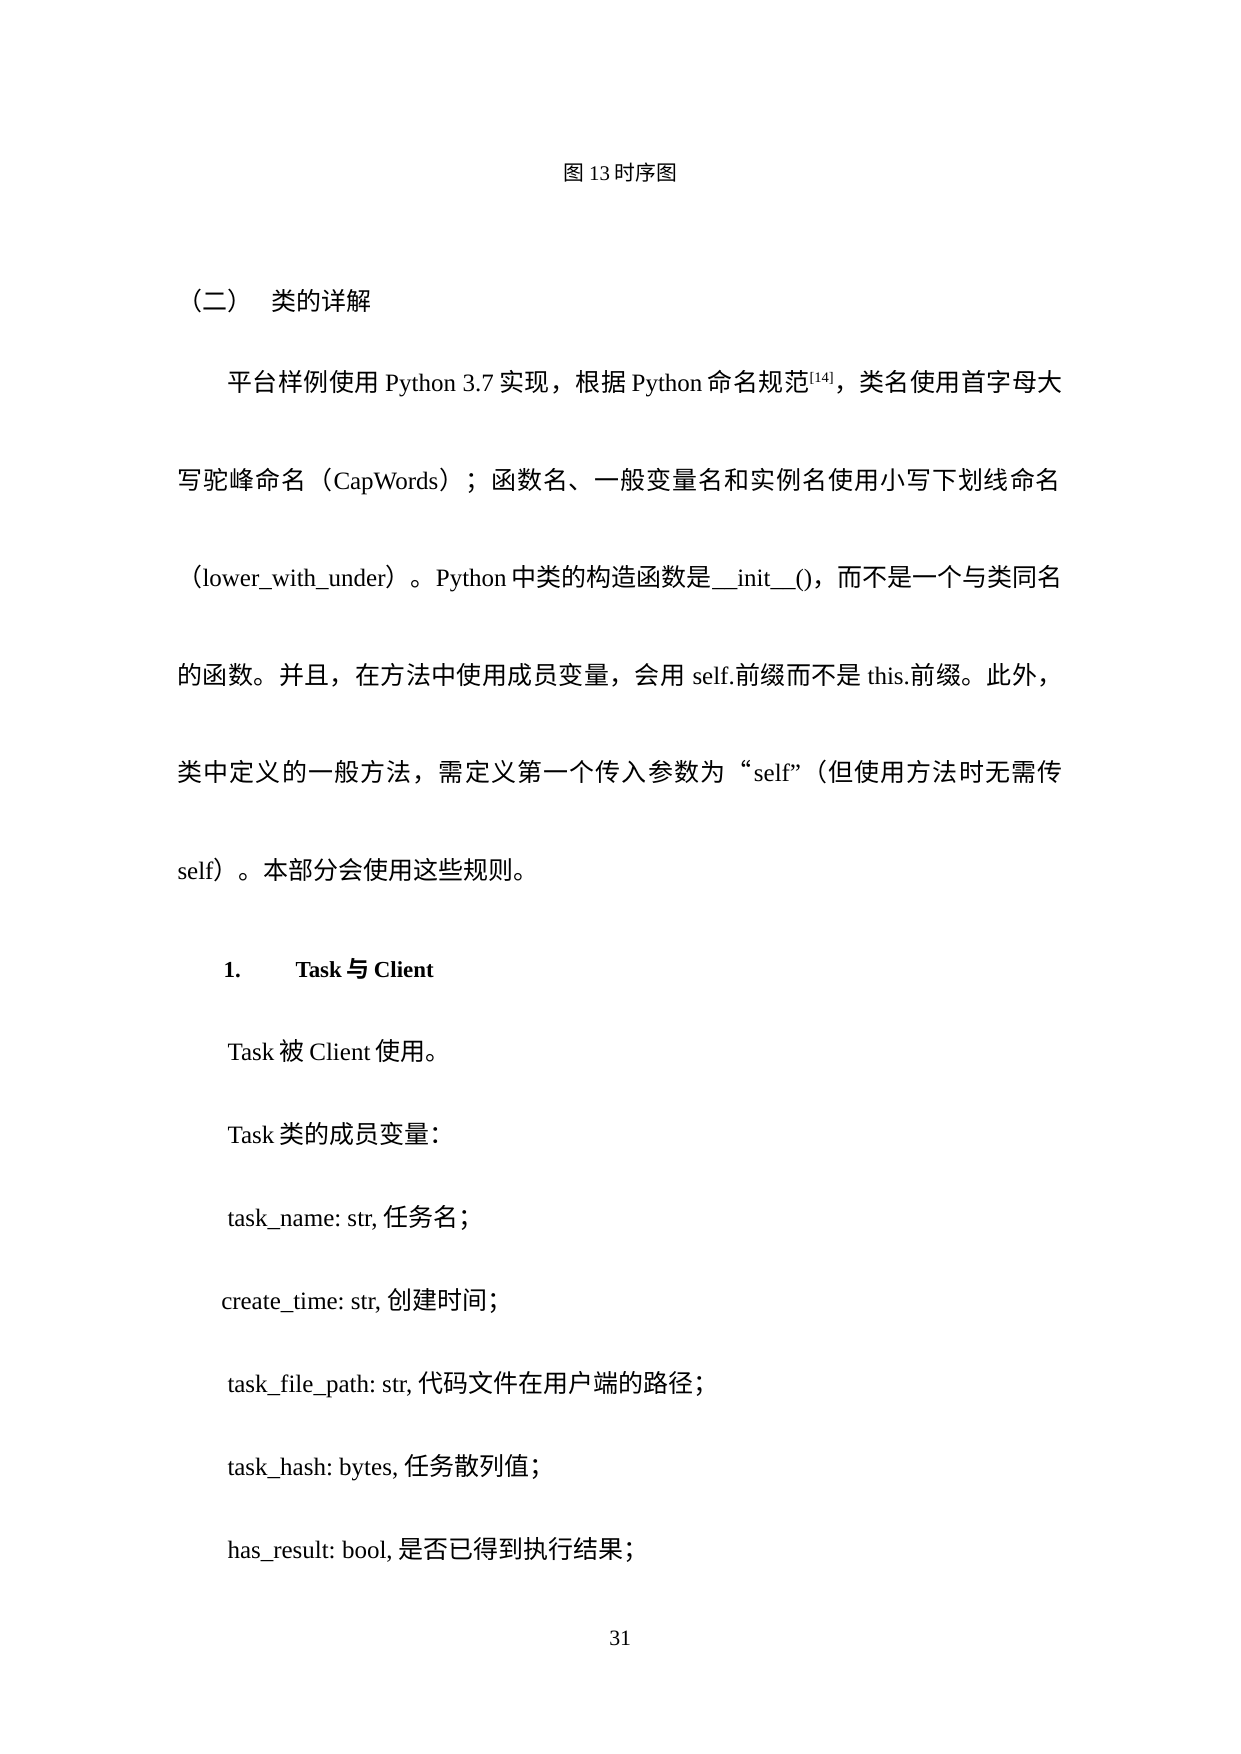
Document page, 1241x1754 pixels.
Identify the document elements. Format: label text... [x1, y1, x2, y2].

text create_time: str, 创建时间； [177, 1266, 1063, 1331]
text Task被Client使用。 [177, 1017, 1063, 1082]
text 图 13 时序图 [177, 155, 1063, 188]
text task_file_path: str, 代码文件在用户端的路径； [177, 1349, 1063, 1414]
text task_name: str, 任务名； [177, 1183, 1063, 1248]
text Task类的成员变量： [177, 1100, 1063, 1165]
text 平台样例使用Python 3.7实现，根据Python命名规范[14]，类名使用首字母大写驼峰命名（CapWords）；函数名、一般变量名和实例名使用小写下划线命名（lower_with_under）。Python中类的构造函数是__init__()，而不是一个与类同名的函数。并且，在方法中使用成员变量，会用self.前缀而不是this.前缀。此外，类中定义的一般方法，需定义第一个传入参数为“self”（但使用方法时无需传self）。本部分会使用这些规则。 [177, 348, 1063, 901]
subtitle 类的详解 [177, 267, 1063, 332]
text task_hash: bytes, 任务散列值； [177, 1432, 1063, 1497]
subtitle Task与Client [177, 935, 1063, 1000]
text has_result: bool, 是否已得到执行结果； [177, 1515, 1063, 1580]
